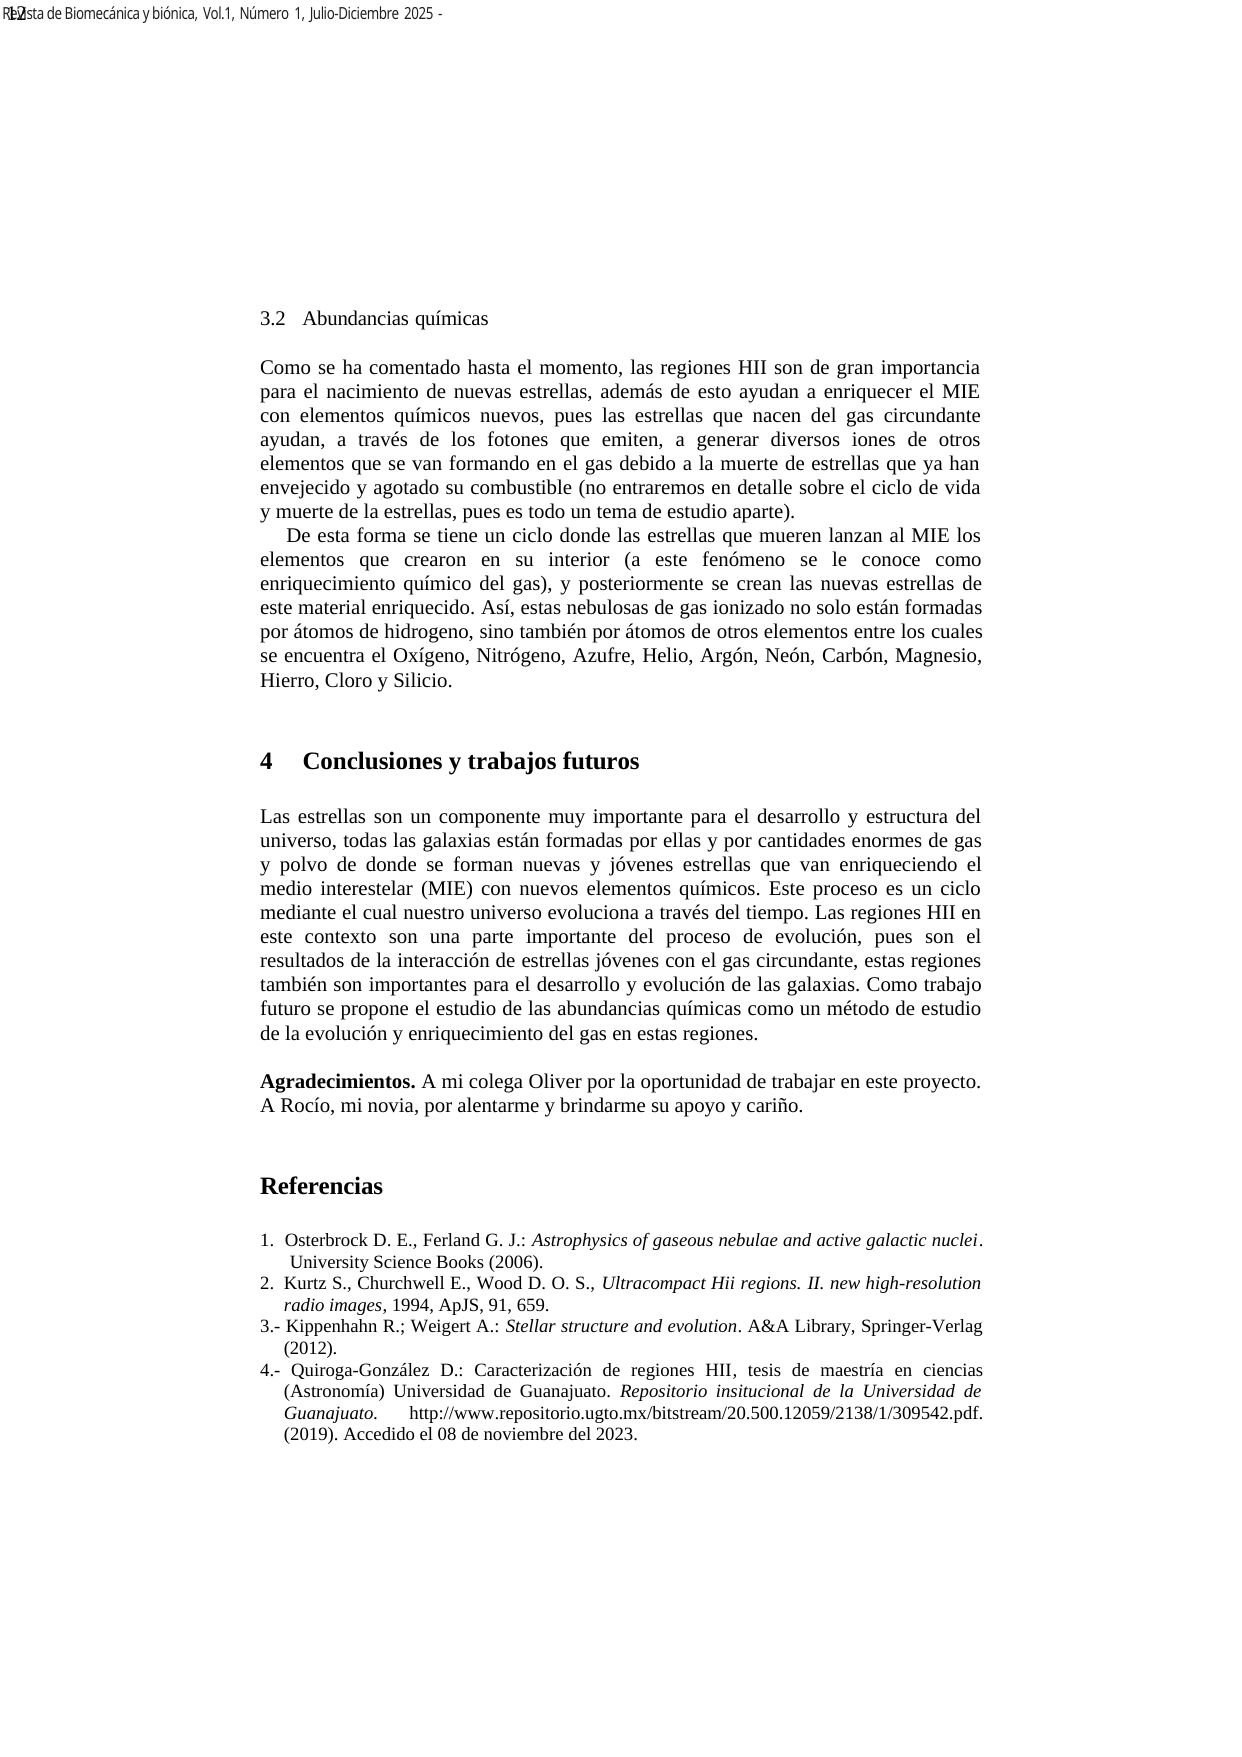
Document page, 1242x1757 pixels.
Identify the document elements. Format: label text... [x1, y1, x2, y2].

text De esta forma se tiene un ciclo donde las estrellas que mueren lanzan al MIE los elementos que crearon en su interior (a este fenómeno se le conoce como enriquecimiento químico del gas), y posteriormente se crean las nuevas estrellas de este material enriquecido. Así, estas nebulosas de gas ionizado no solo están formadas por átomos de hidrogeno, sino también por átomos de otros elementos entre los cuales se encuentra el Oxígeno, Nitrógeno, Azufre, Helio, Argón, Neón, Carbón, Magnesio, Hierro, Cloro y Silicio. [260, 523, 983, 692]
text 3.- Kippenhahn R.; Weigert A.: Stellar structure and evolution. A&A Library, Springer-Verlag (2012). [260, 1315, 983, 1358]
subtitle Conclusiones y trabajos futuros [260, 746, 1064, 775]
subtitle Referencias [260, 1171, 1064, 1200]
text Agradecimientos. A mi colega Oliver por la oportunidad de trabajar en este proyecto. A Rocío, mi novia, por alentarme y brindarme su apoyo y cariño. [260, 1068, 982, 1117]
text 4.- Quiroga-González D.: Caracterización de regiones HII, tesis de maestría en ciencias (Astronomía) Universidad de Guanajuato. Repositorio insitucional de la Universidad de Guanajuato. http://www.repositorio.ugto.mx/bitstream/20.500.12059/2138/1/309542.pdf. (2019). Accedido el 08 de noviembre del 2023. [260, 1358, 983, 1445]
text Las estrellas son un componente muy importante para el desarrollo y estructura del universo, todas las galaxias están formadas por ellas y por cantidades enormes de gas y polvo de donde se forman nuevas y jóvenes estrellas que van enriqueciendo el medio interestelar (MIE) con nuevos elementos químicos. Este proceso es un ciclo mediante el cual nuestro universo evoluciona a través del tiempo. Las regiones HII en este contexto son una parte importante del proceso de evolución, pues son el resultados de la interacción de estrellas jóvenes con el gas circundante, estas regiones también son importantes para el desarrollo y evolución de las galaxias. Como trabajo futuro se propone el estudio de las abundancias químicas como un método de estudio de la evolución y enriquecimiento del gas en estas regiones. [260, 804, 983, 1044]
list Abundancias químicas [260, 306, 1064, 330]
text Como se ha comentado hasta el momento, las regiones HII son de gran importancia para el nacimiento de nuevas estrellas, además de esto ayudan a enriquecer el MIE con elementos químicos nuevos, pues las estrellas que nacen del gas circundante ayudan, a través de los fotones que emiten, a generar diversos iones de otros elementos que se van formando en el gas debido a la muerte de estrellas que ya han envejecido y agotado su combustible (no entraremos en detalle sobre el ciclo de vida y muerte de la estrellas, pues es todo un tema de estudio aparte). [260, 354, 981, 523]
list Kurtz S., Churchwell E., Wood D. O. S., Ultracompact Hii regions. II. new high-resolution radio images, 1994, ApJS, 91, 659. [260, 1272, 983, 1315]
list Osterbrock D. E., Ferland G. J.: Astrophysics of gaseous nebulae and active galactic nuclei. University Science Books (2006). [260, 1229, 983, 1272]
